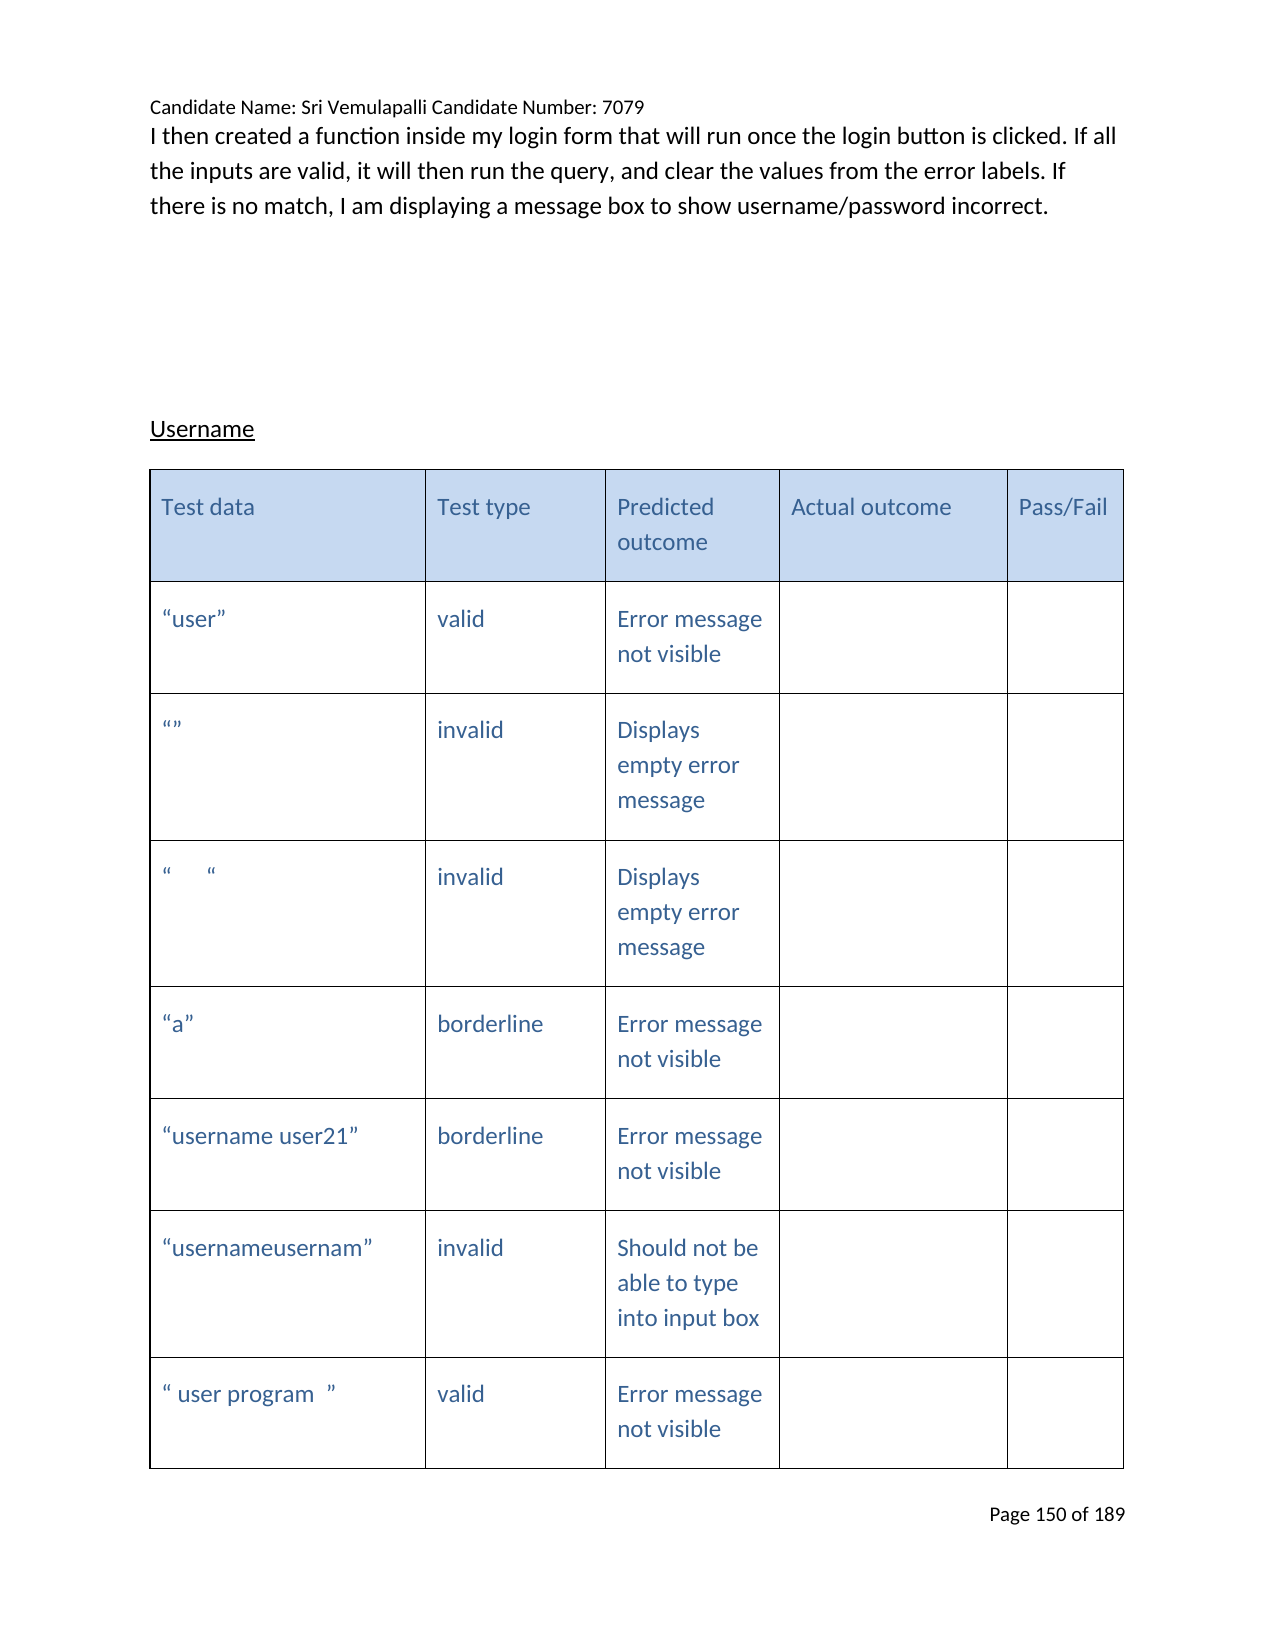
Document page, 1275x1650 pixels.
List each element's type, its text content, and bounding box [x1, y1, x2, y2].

table_cell “ user program ” [151, 1358, 425, 1468]
text I then created a function inside my login form that will run once the login button is clicked. If all the inputs are valid, it will then run the query, and clear the values from the error labels. If there is no match, I am displaying a message box to show username/password incorrect. [150, 120, 1125, 221]
table_cell [780, 582, 1007, 693]
table_cell Displays empty error message [606, 841, 779, 986]
table_cell invalid [426, 694, 605, 839]
table_cell [780, 1358, 1007, 1468]
table_cell [1008, 987, 1123, 1098]
table_cell [780, 841, 1007, 986]
table_cell valid [426, 1358, 605, 1468]
table_cell [780, 694, 1007, 839]
table_cell borderline [426, 1099, 605, 1210]
table_cell Error message not visible [606, 582, 779, 693]
table_header Actual outcome [780, 470, 1007, 581]
table_header Predicted outcome [606, 470, 779, 581]
table_cell “” [151, 694, 425, 839]
table_cell “ “ [151, 841, 425, 986]
table_header Test data [151, 470, 425, 581]
table_cell valid [426, 582, 605, 693]
table_cell “a” [151, 987, 425, 1098]
table_header Pass/Fail [1008, 470, 1123, 581]
table_cell [1008, 1358, 1123, 1468]
table_cell “usernameusernam” [151, 1211, 425, 1357]
table_cell Error message not visible [606, 987, 779, 1098]
table_cell Error message not visible [606, 1358, 779, 1468]
table_cell invalid [426, 841, 605, 986]
table_cell [780, 1099, 1007, 1210]
table_header Test type [426, 470, 605, 581]
table_cell [1008, 1211, 1123, 1357]
table_cell [1008, 841, 1123, 986]
table_cell [780, 987, 1007, 1098]
table_cell borderline [426, 987, 605, 1098]
table_cell invalid [426, 1211, 605, 1357]
table_cell [1008, 582, 1123, 693]
table_cell [780, 1211, 1007, 1357]
text Username [150, 413, 1125, 444]
table_cell [1008, 1099, 1123, 1210]
table_cell [1008, 694, 1123, 839]
table_cell Error message not visible [606, 1099, 779, 1210]
table_cell Should not be able to type into input box [606, 1211, 779, 1357]
table_cell Displays empty error message [606, 694, 779, 839]
table_cell “user” [151, 582, 425, 693]
table_cell “username user21” [151, 1099, 425, 1210]
